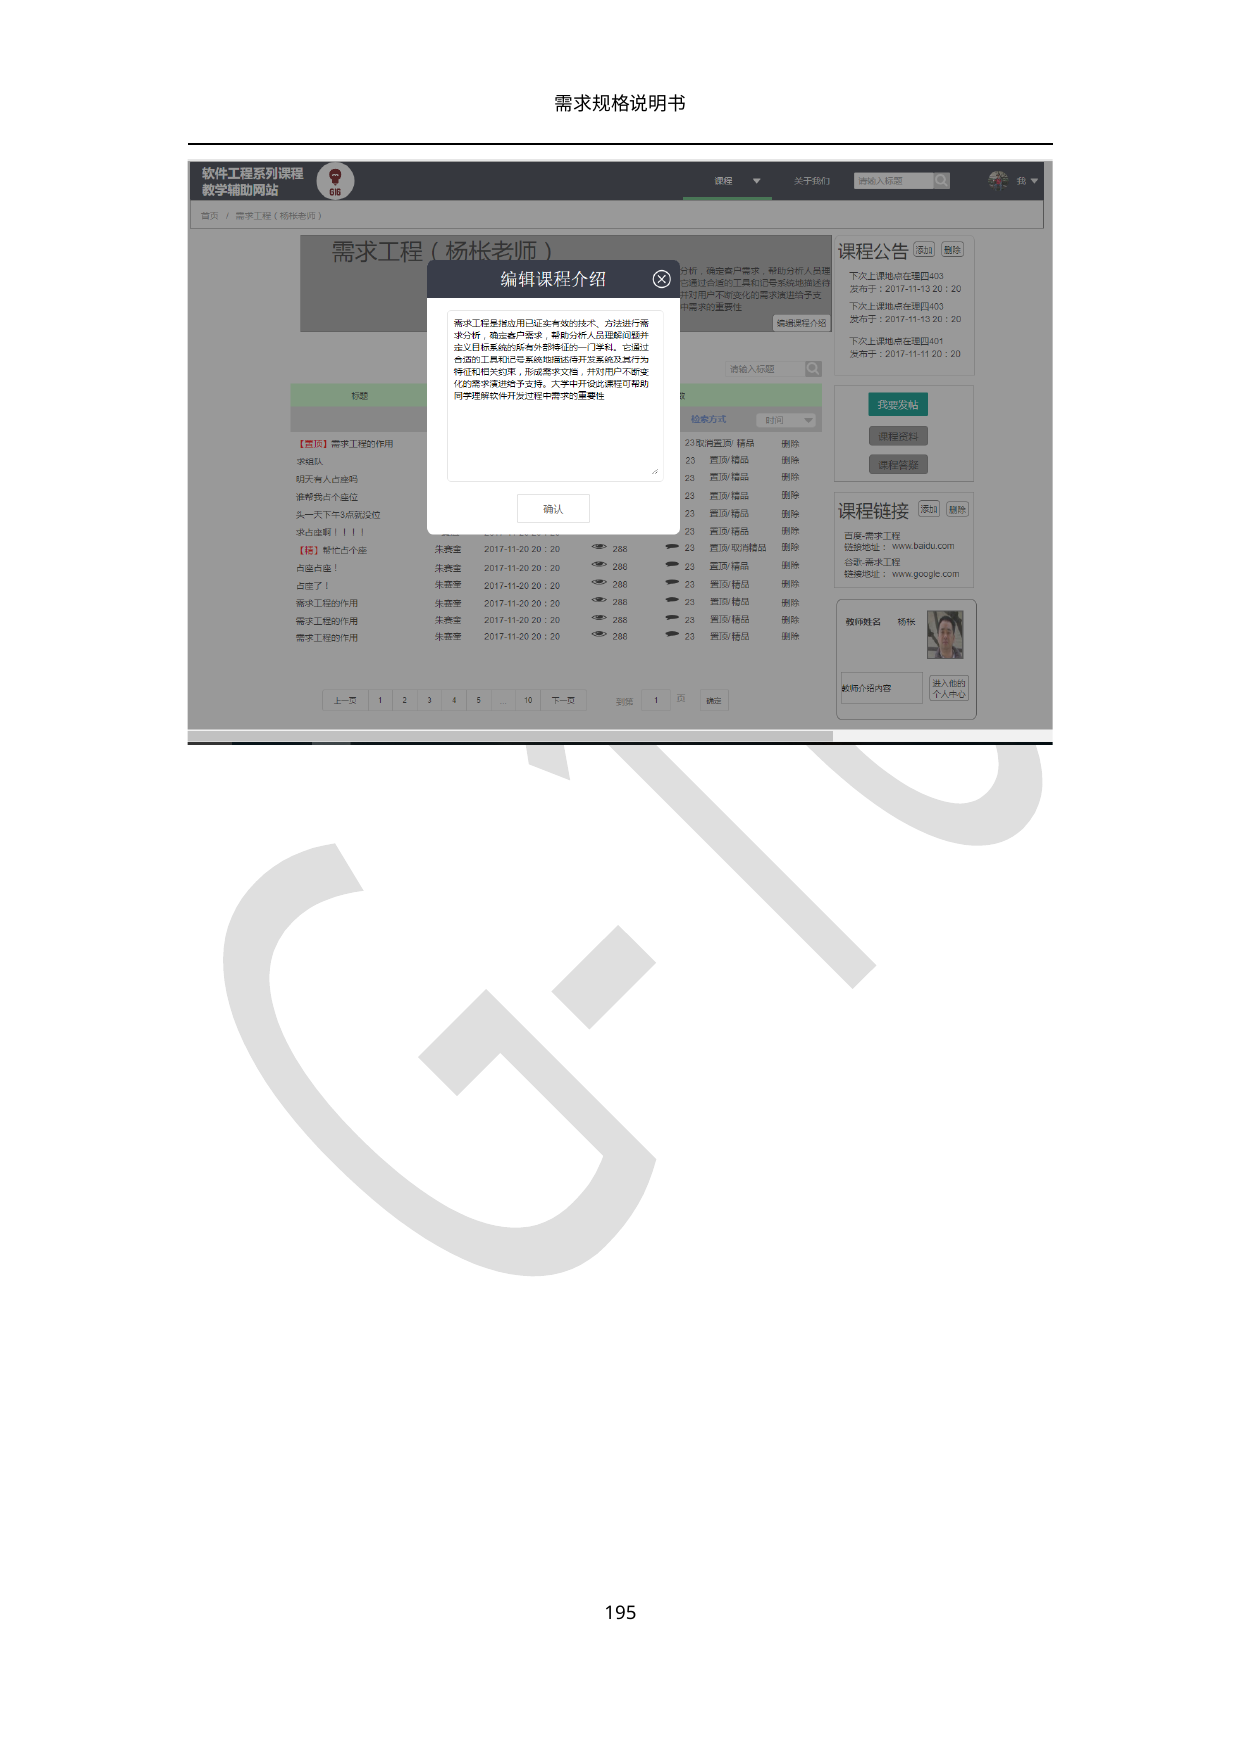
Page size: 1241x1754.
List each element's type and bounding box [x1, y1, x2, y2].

picture [187, 159, 1053, 745]
